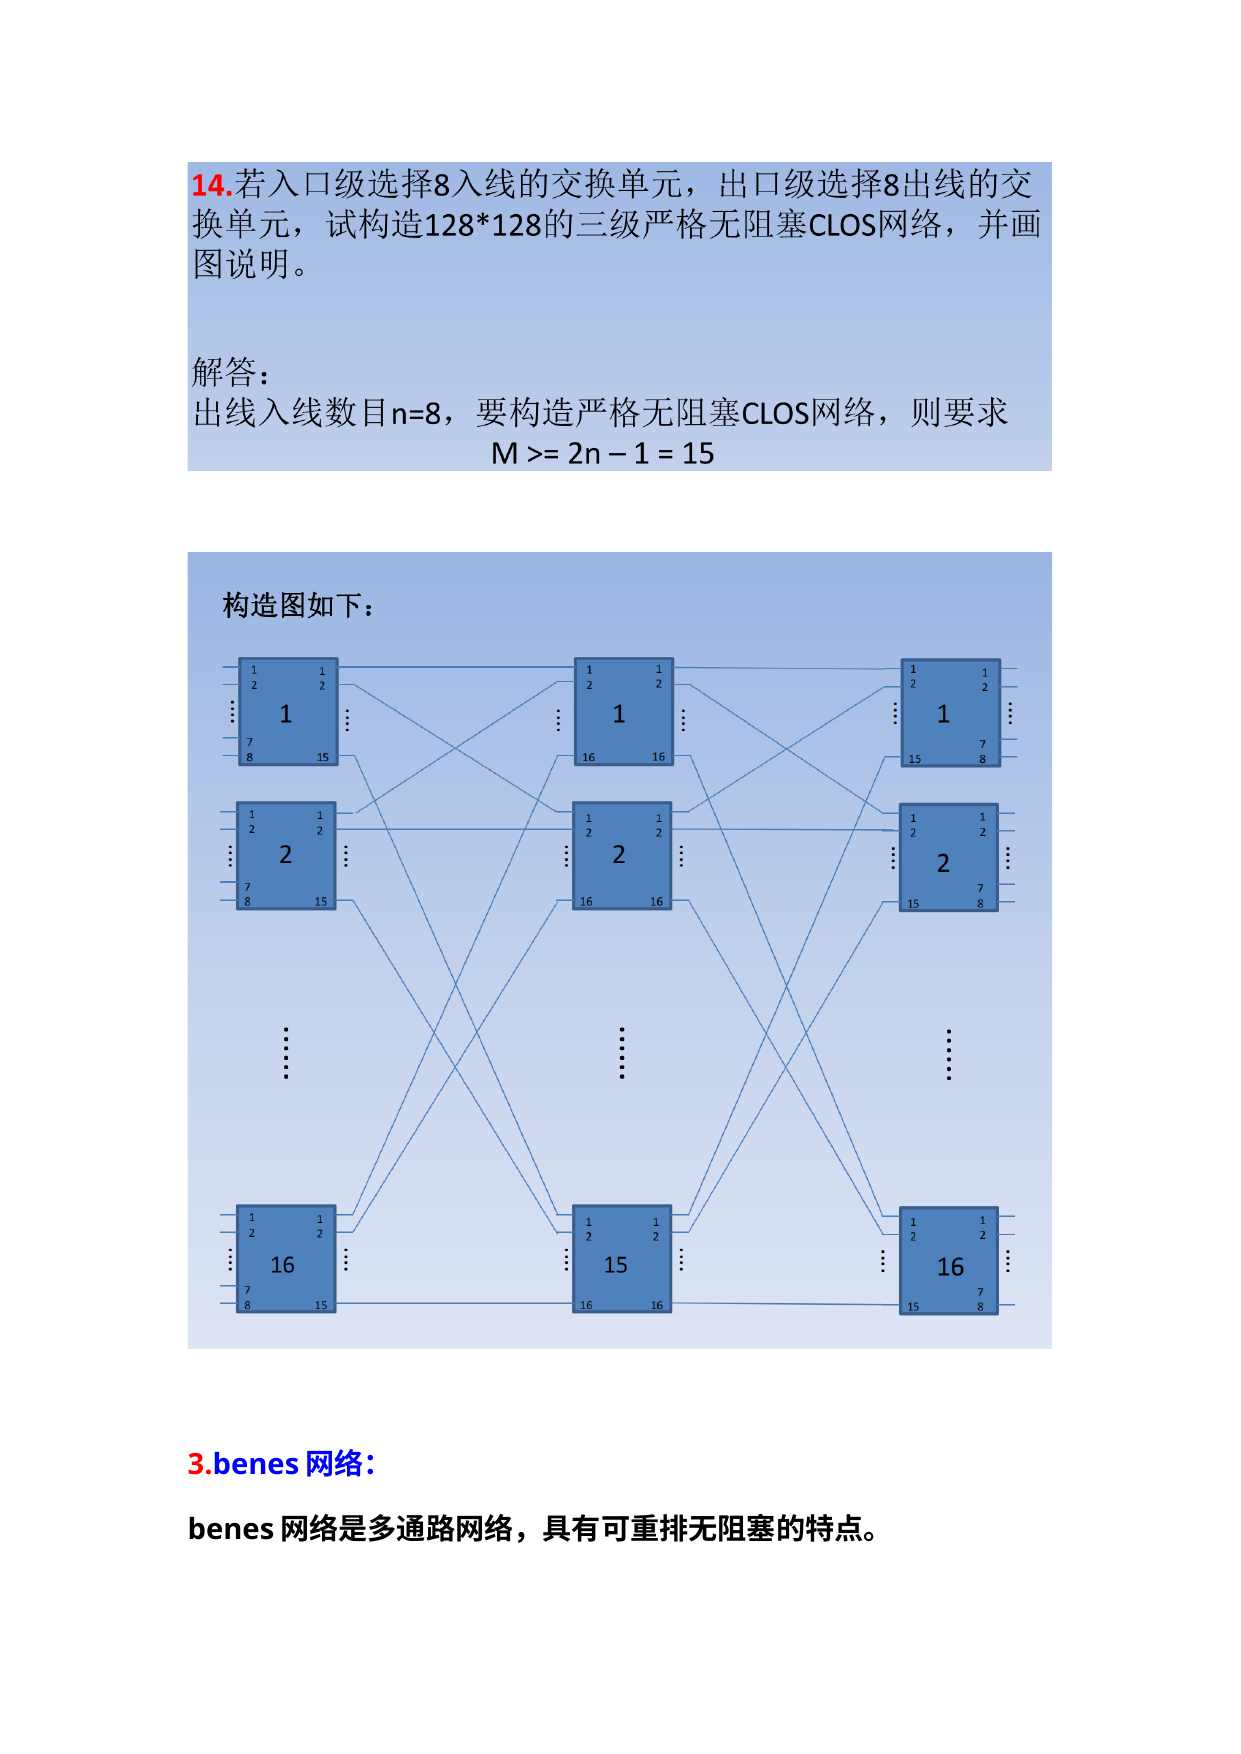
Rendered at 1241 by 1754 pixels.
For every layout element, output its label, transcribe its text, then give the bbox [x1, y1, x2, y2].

picture [187, 162, 1052, 471]
text benes网络是多通路网络，具有可重排无阻塞的特点。 [187, 1494, 1053, 1559]
text 3.benes网络： [187, 1429, 1053, 1494]
picture [187, 552, 1053, 1349]
